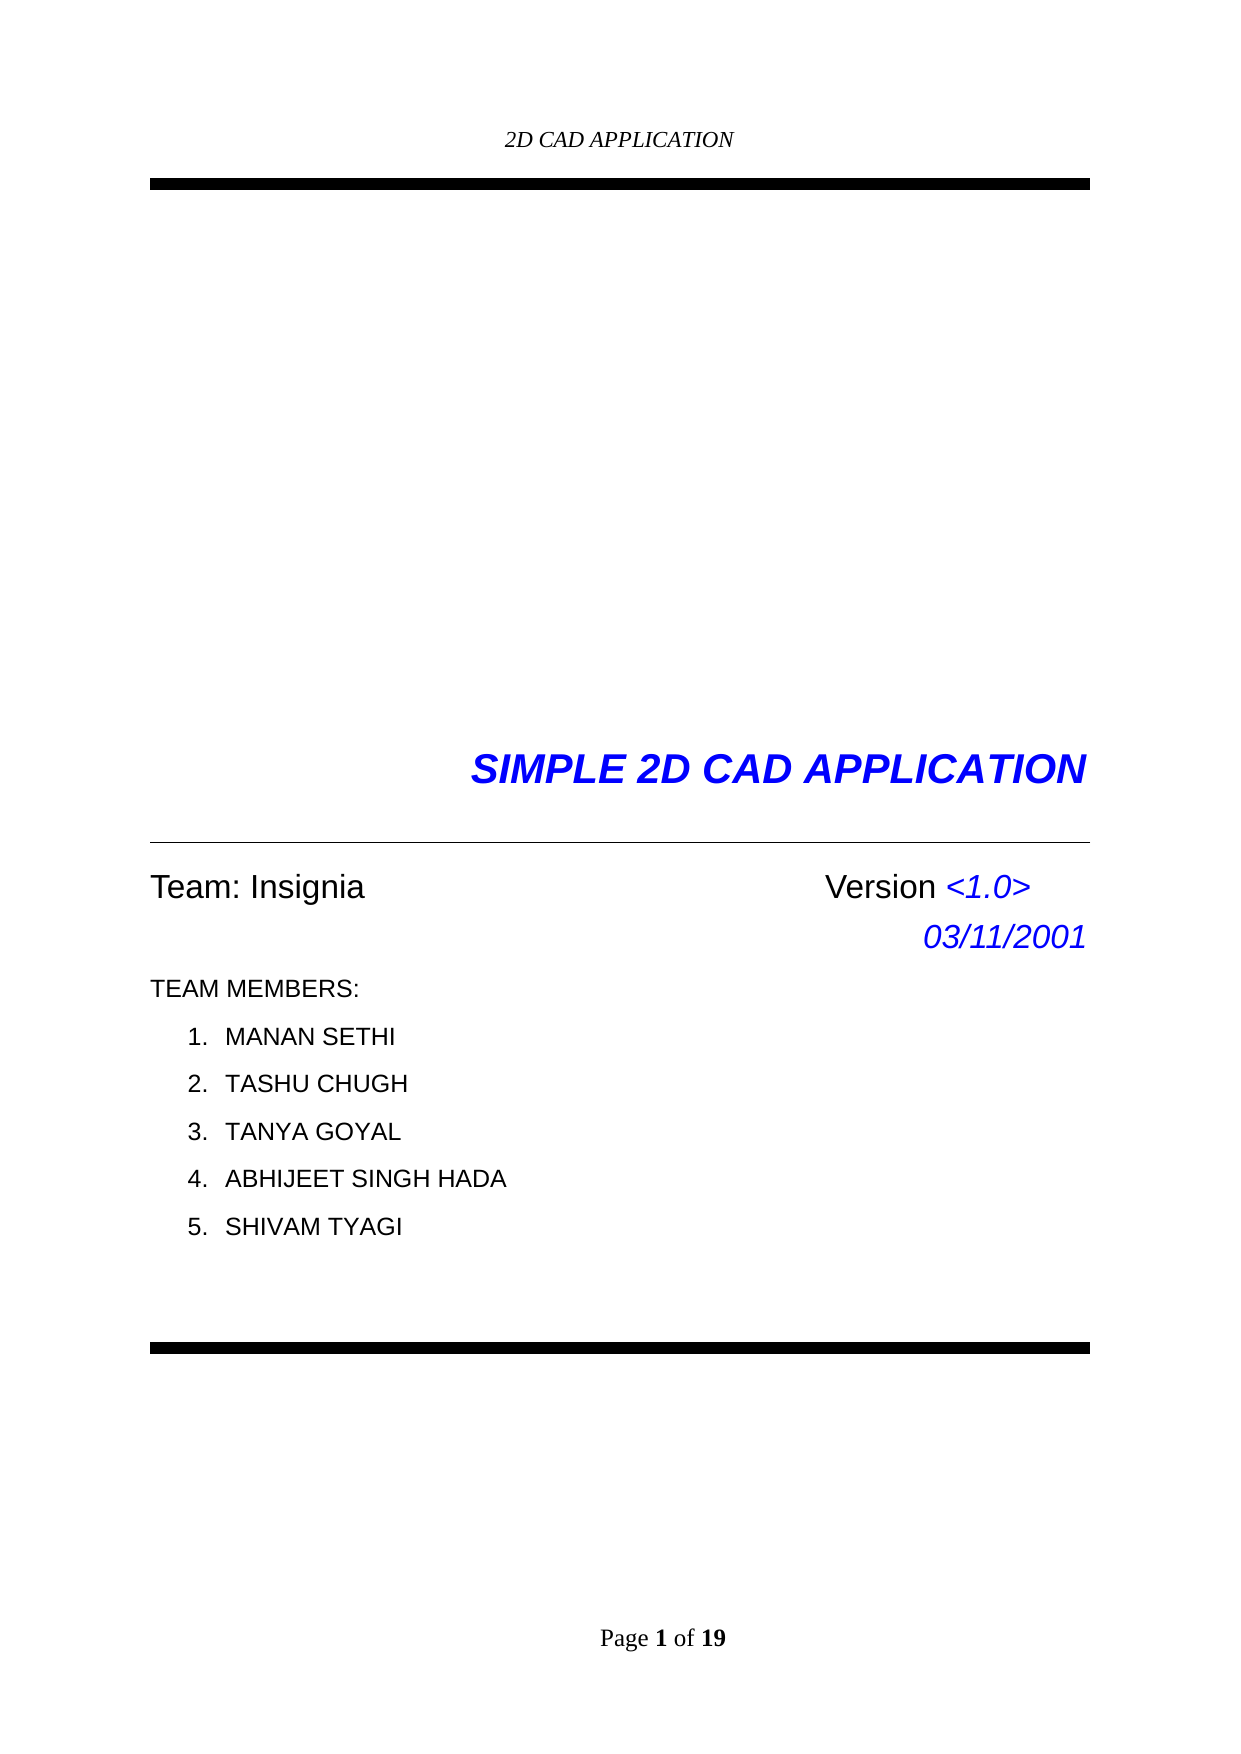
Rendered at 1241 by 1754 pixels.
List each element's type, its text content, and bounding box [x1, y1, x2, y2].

title SIMPLE 2D CAD APPLICATION Product Design Specification [150, 744, 1090, 842]
title TASHU CHUGH [187, 1069, 1090, 1098]
subtitle 03/11/2001 [150, 906, 1090, 956]
title TANYA GOYAL [187, 1117, 1090, 1146]
title MANAN SETHI [187, 1022, 1090, 1051]
title Abhijeet Singh HADA [187, 1164, 1090, 1193]
title Team Members: [150, 974, 1090, 1003]
title SHIVAM TYAGI [187, 1212, 1090, 1241]
subtitle Team: Insignia Version <1.0> [150, 856, 1090, 906]
